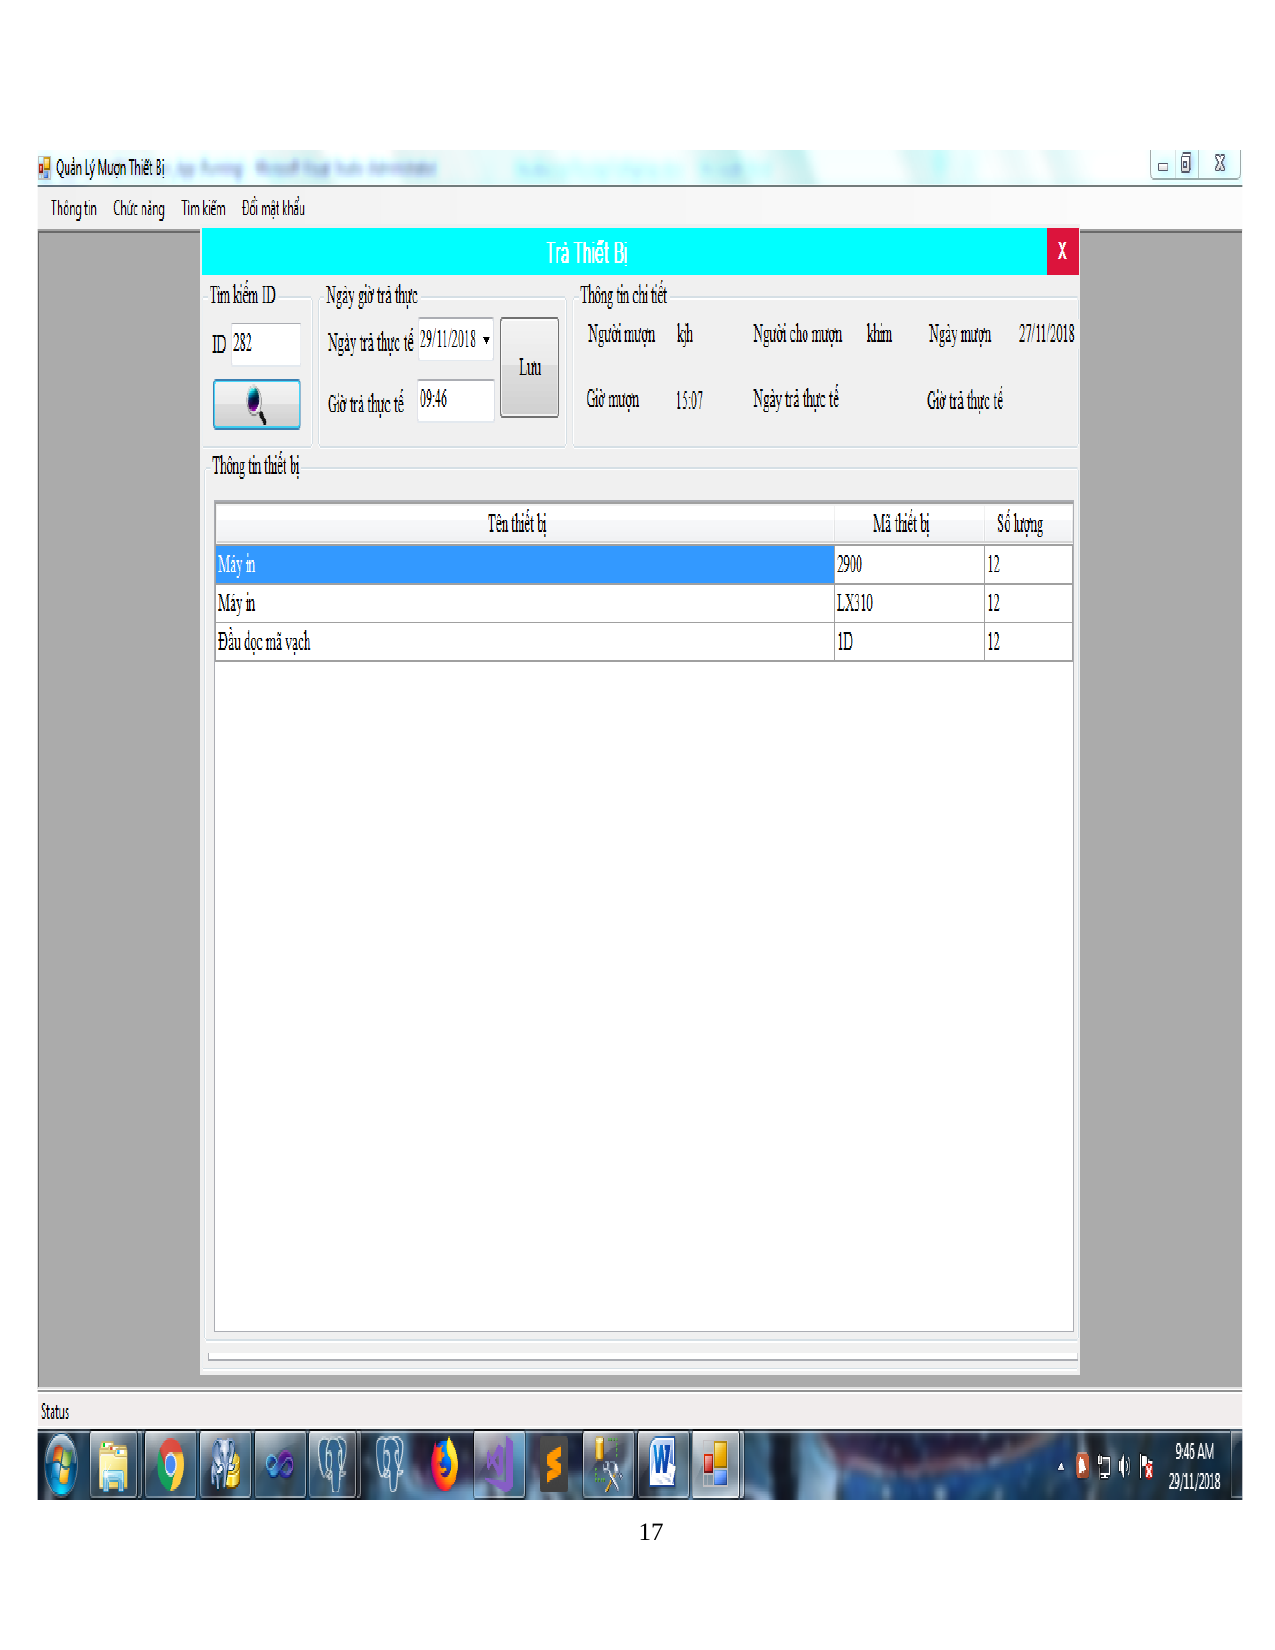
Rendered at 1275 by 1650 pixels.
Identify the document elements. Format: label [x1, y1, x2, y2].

picture [37, 150, 1243, 1500]
